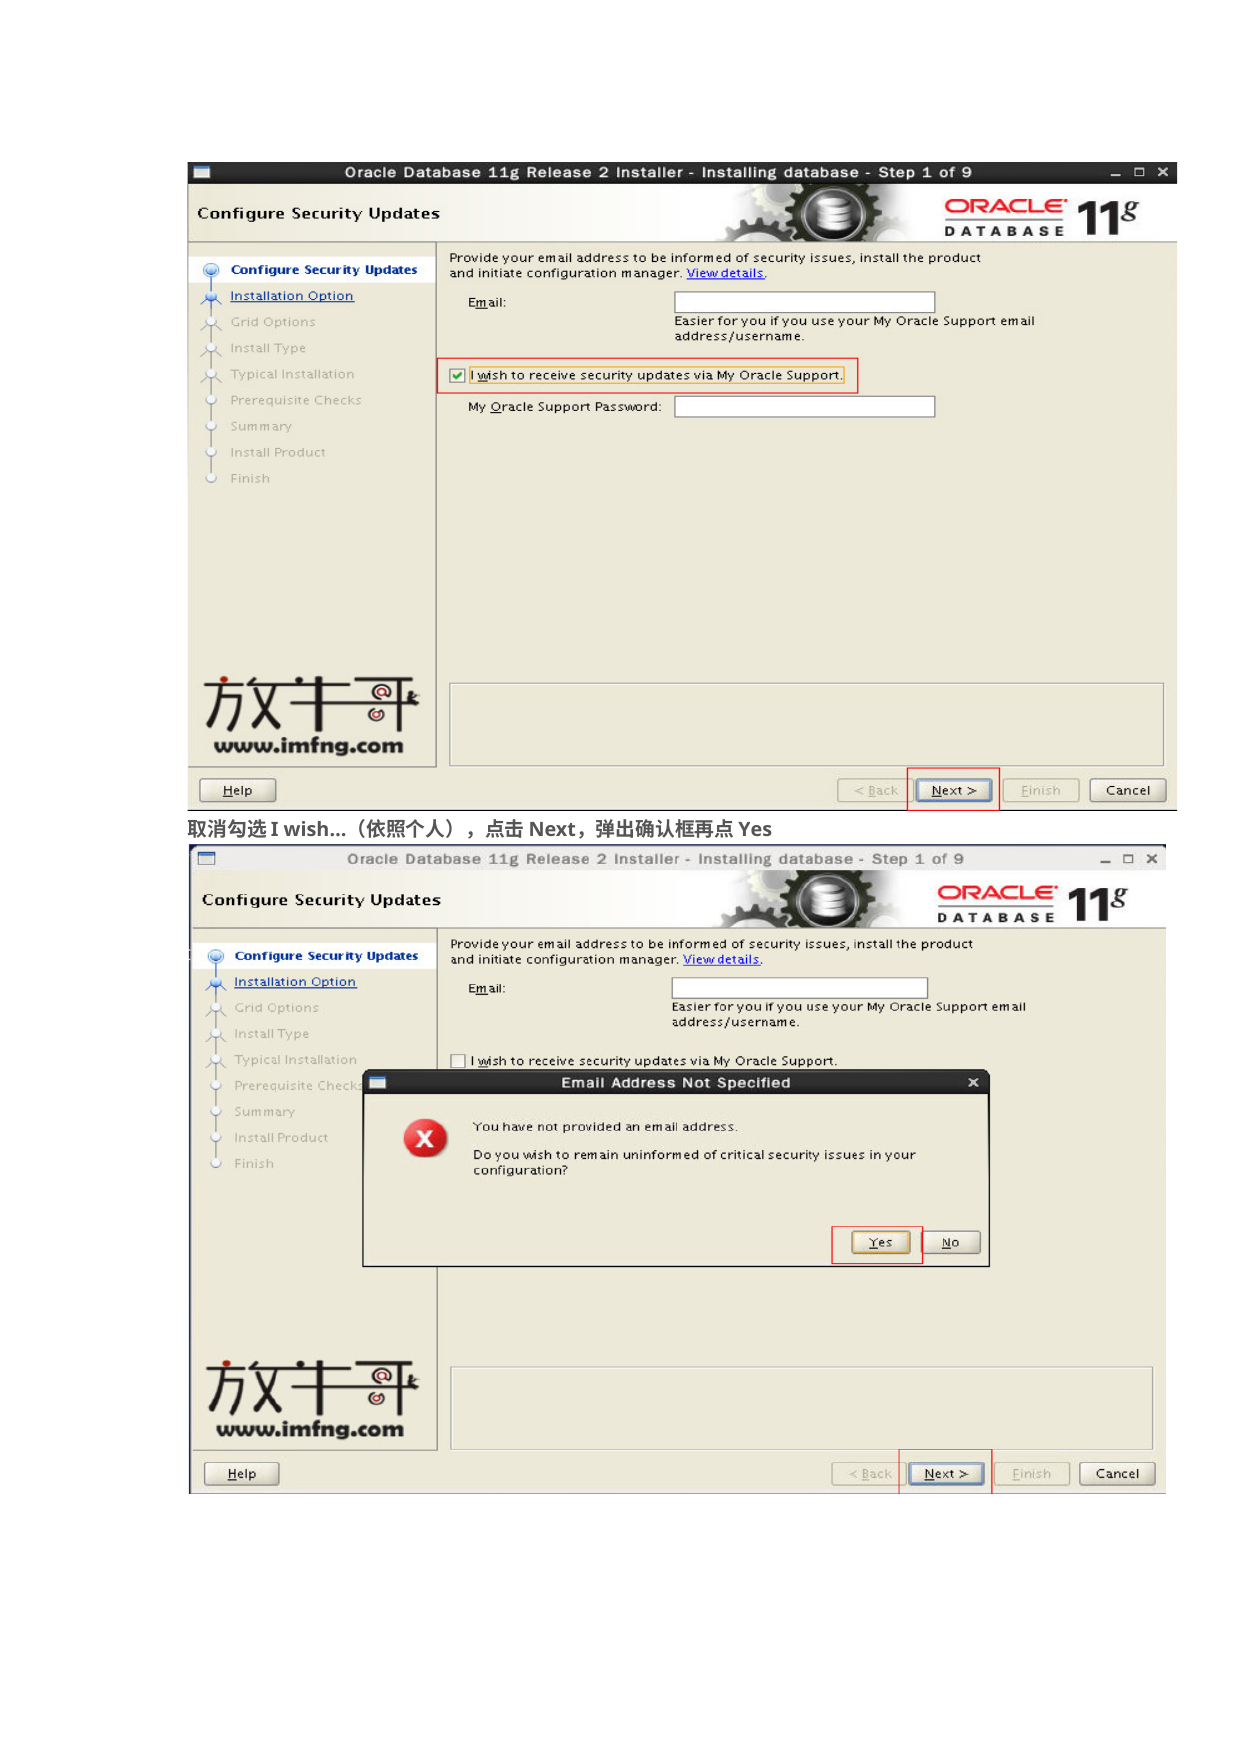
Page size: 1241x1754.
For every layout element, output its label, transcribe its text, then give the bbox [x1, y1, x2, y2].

picture [187, 162, 1178, 811]
picture [187, 844, 1166, 1494]
text 取消勾选I wish…（依照个人），点击Next，弹出确认框再点Yes [187, 812, 1053, 844]
